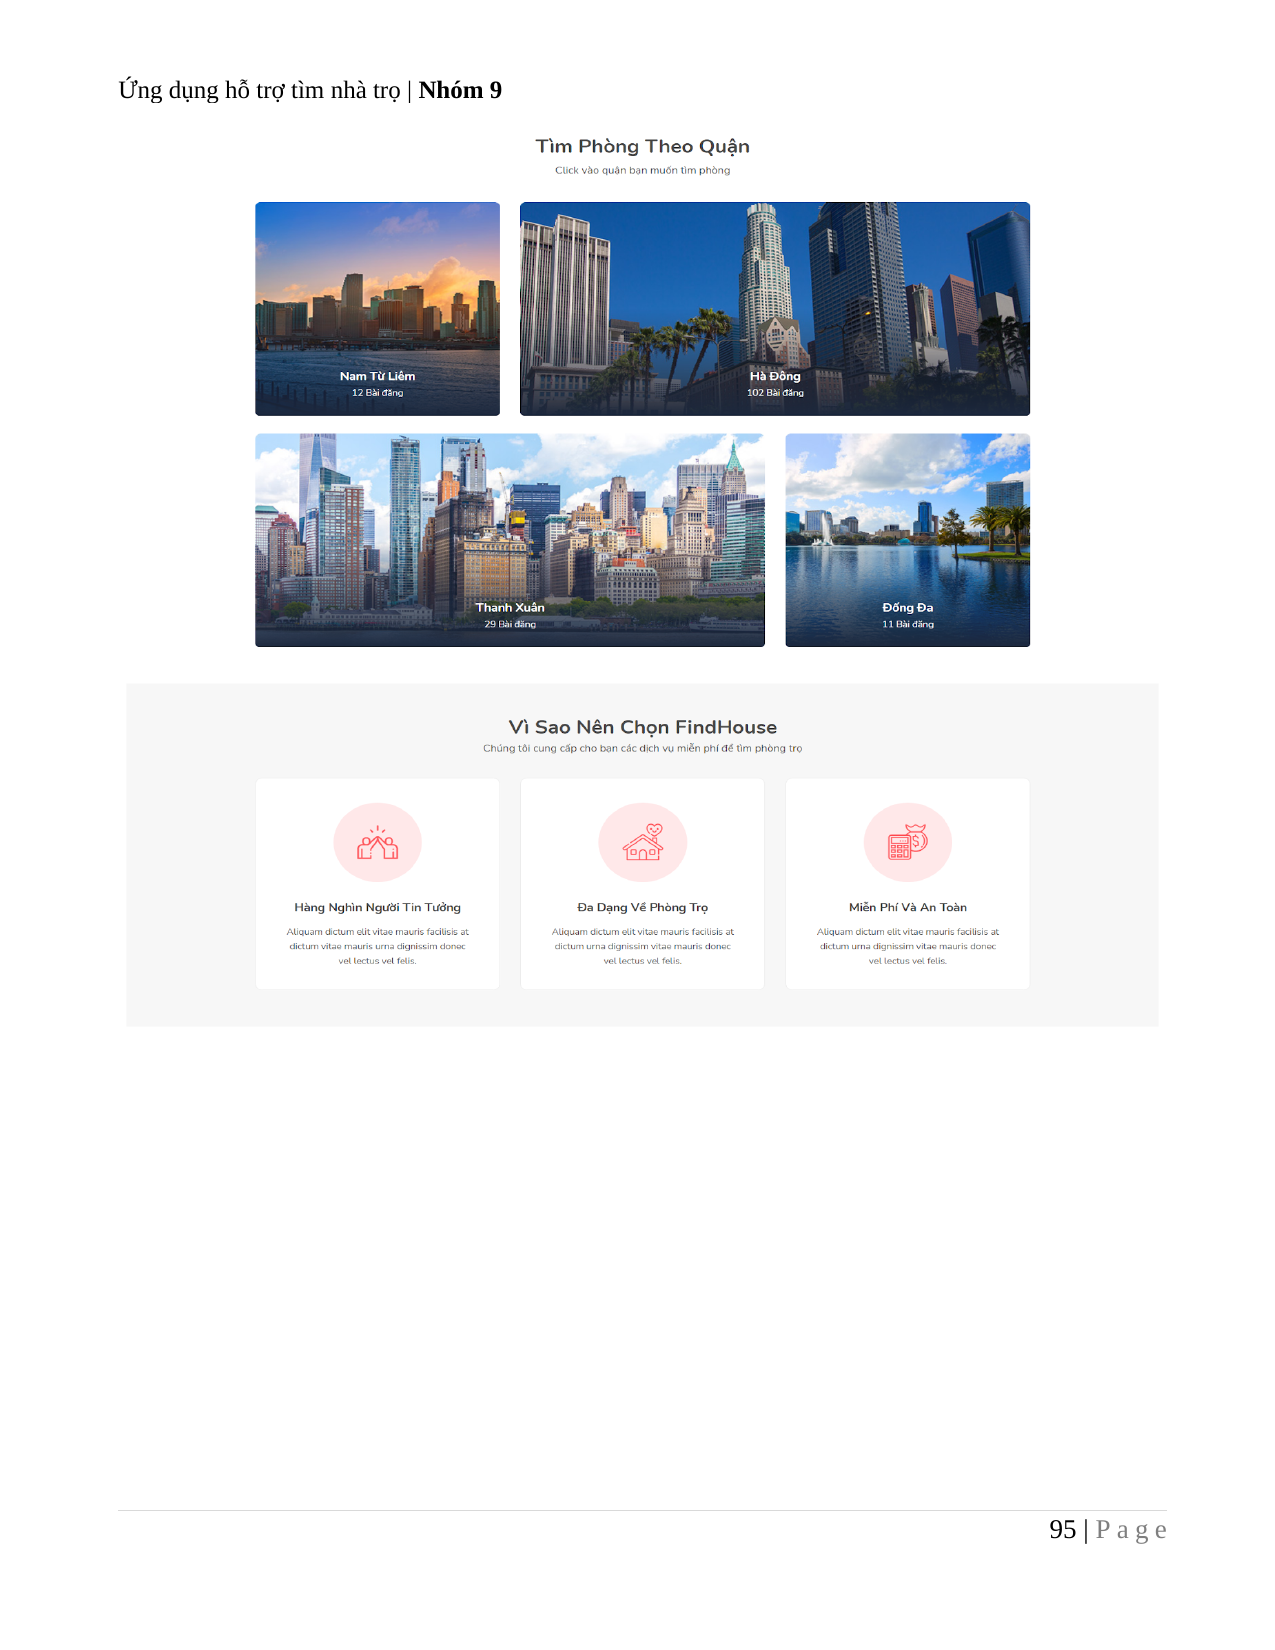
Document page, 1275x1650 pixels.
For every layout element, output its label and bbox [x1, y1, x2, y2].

picture [126, 103, 1159, 1027]
